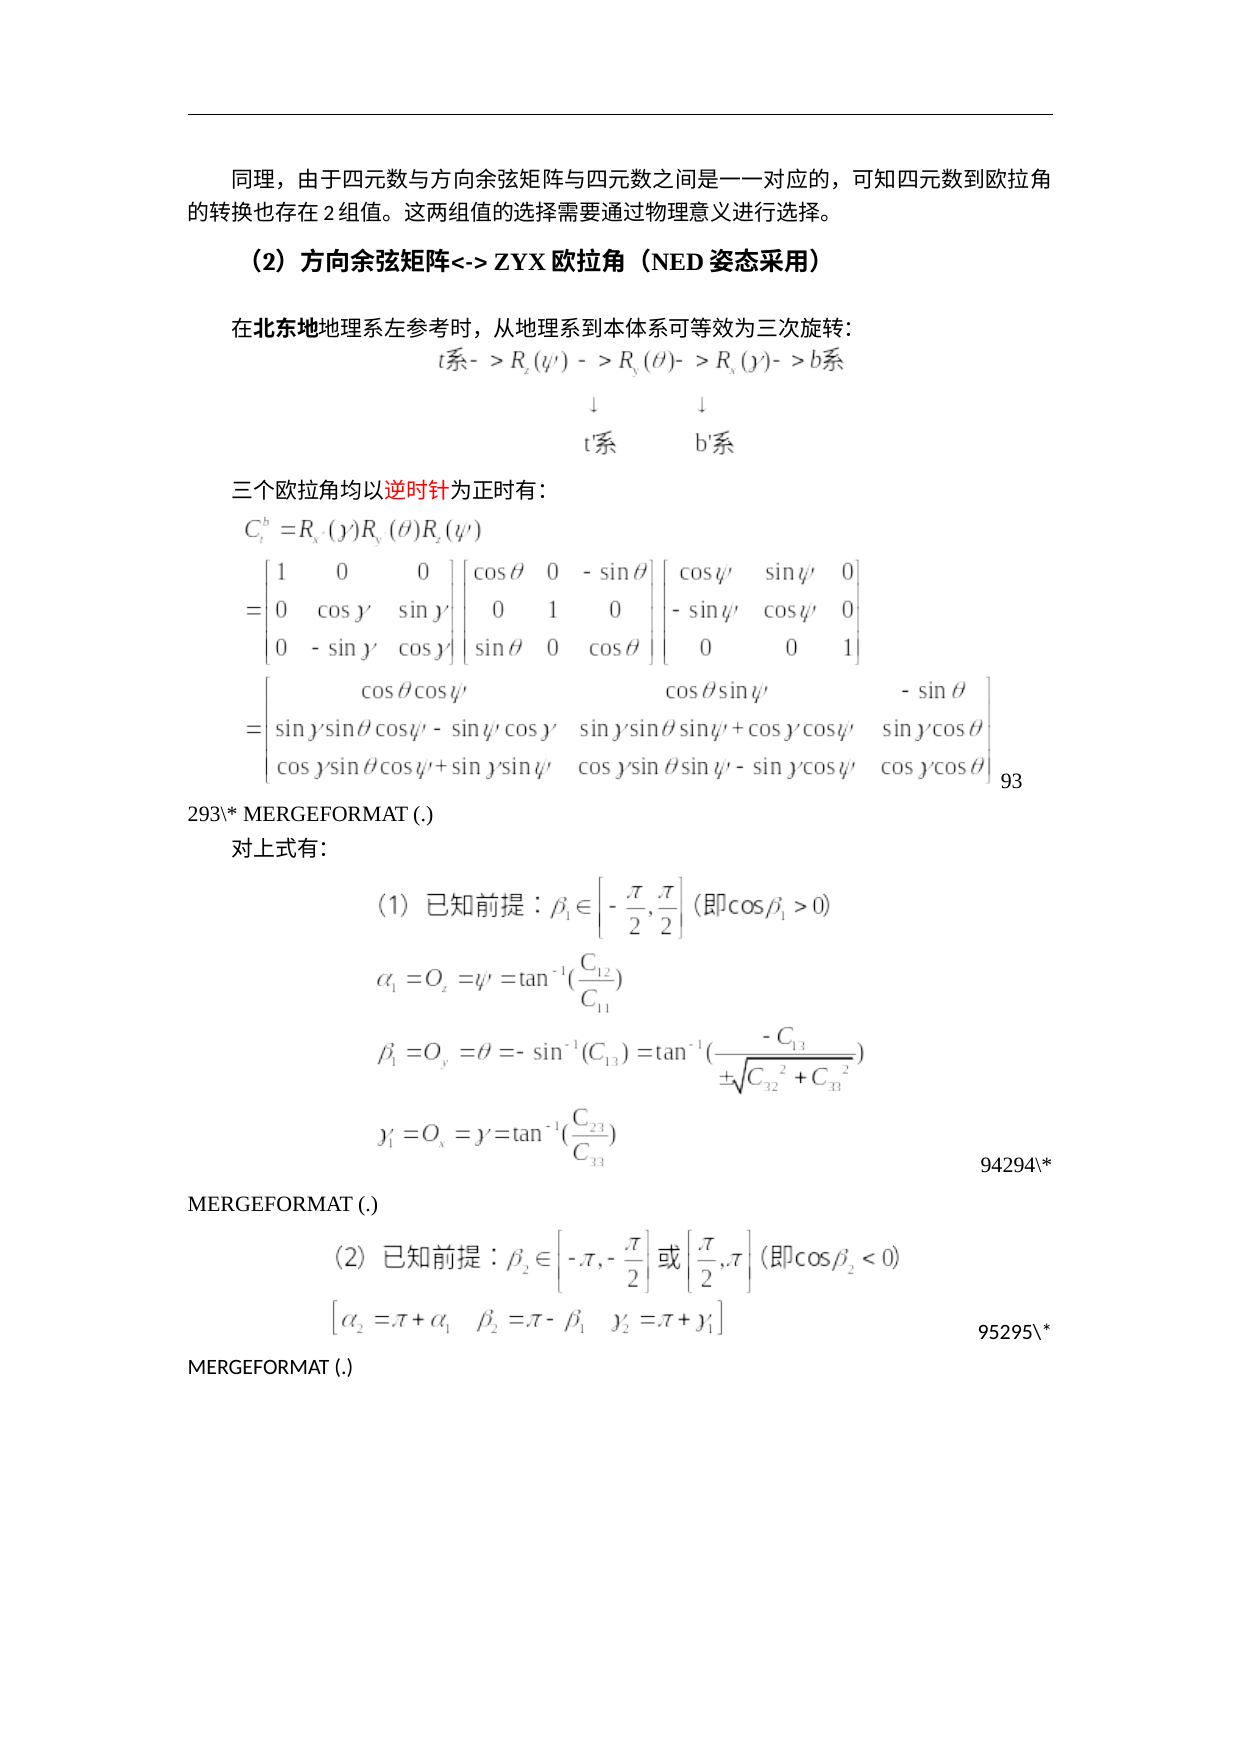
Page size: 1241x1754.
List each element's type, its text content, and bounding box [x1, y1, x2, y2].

subtitle （2）方向余弦矩阵<-> ZYX欧拉角（NED姿态采用） [187, 227, 1053, 292]
text 在北东地地理系左参考时，从地理系到本体系可等效为三次旋转： [187, 310, 1053, 343]
text 同理，由于四元数与方向余弦矩阵与四元数之间是一一对应的，可知四元数到欧拉角的转换也存在2组值。这两组值的选择需要通过物理意义进行选择。 [187, 162, 1053, 227]
text 对上式有： [187, 830, 1053, 863]
text 三个欧拉角均以逆时针为正时有： [187, 473, 1053, 505]
